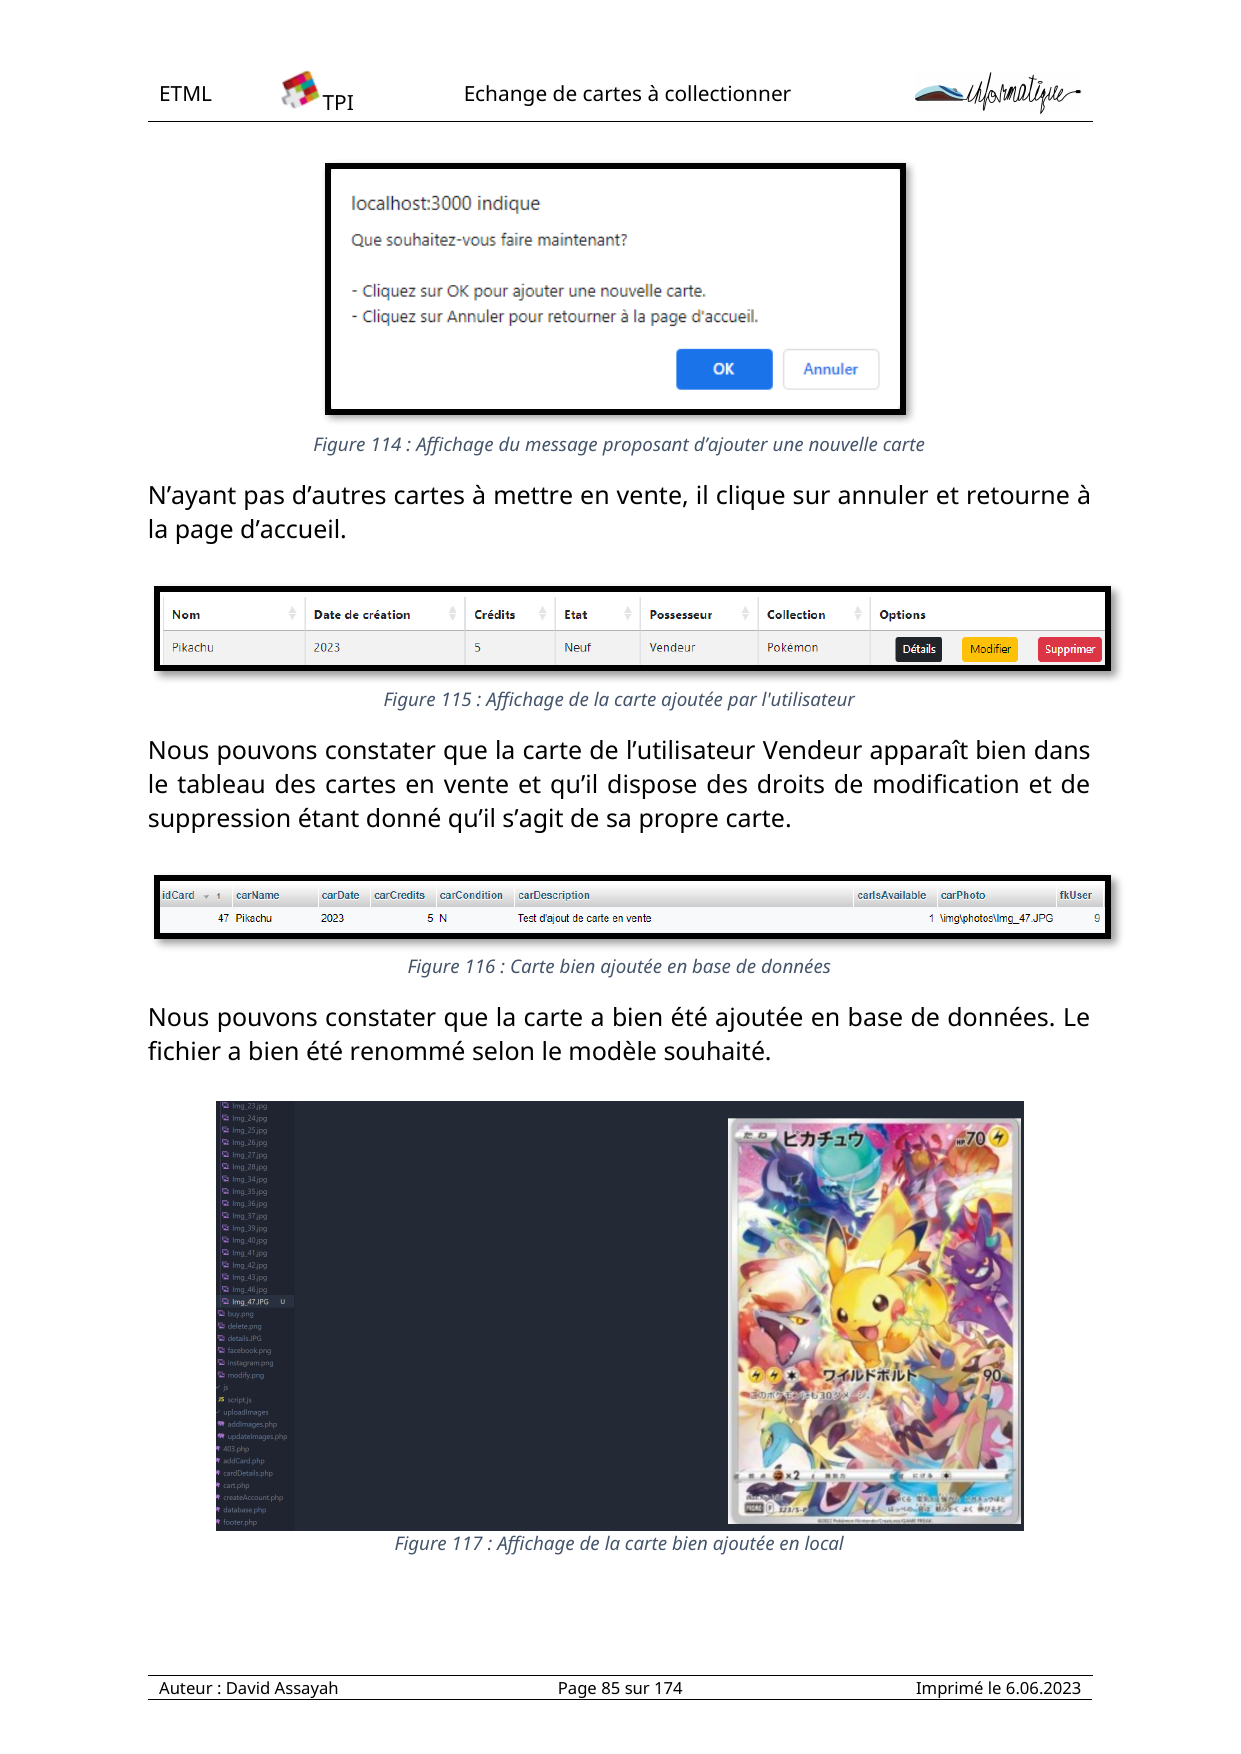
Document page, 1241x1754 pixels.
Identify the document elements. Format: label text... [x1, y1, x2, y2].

text Figure 116 : Carte bien ajoutée en base de données [148, 953, 1092, 979]
text N’ayant pas d’autres cartes à mettre en vente, il clique sur annuler et retourne à la page d’accueil. [148, 478, 1092, 546]
text Figure 114 : Affichage du message proposant d’ajouter une nouvelle carte [148, 431, 1092, 457]
text Nous pouvons constater que la carte a bien été ajoutée en base de données. Le fichier a bien été renommé selon le modèle souhaité. [148, 1000, 1092, 1068]
picture [160, 881, 1105, 933]
text Figure 117 : Affichage de la carte bien ajoutée en local [148, 1531, 1092, 1556]
picture [160, 592, 1105, 665]
text Figure 115 : Affichage de la carte ajoutée par l'utilisateur [148, 686, 1092, 712]
text Nous pouvons constater que la carte de l’utilisateur Vendeur apparaît bien dans le tableau des cartes en vente et qu’il dispose des droits de modification et de suppression étant donné qu’il s’agit de sa propre carte. [148, 733, 1092, 835]
picture [331, 169, 900, 409]
picture [216, 1101, 1024, 1531]
picture [276, 69, 323, 111]
